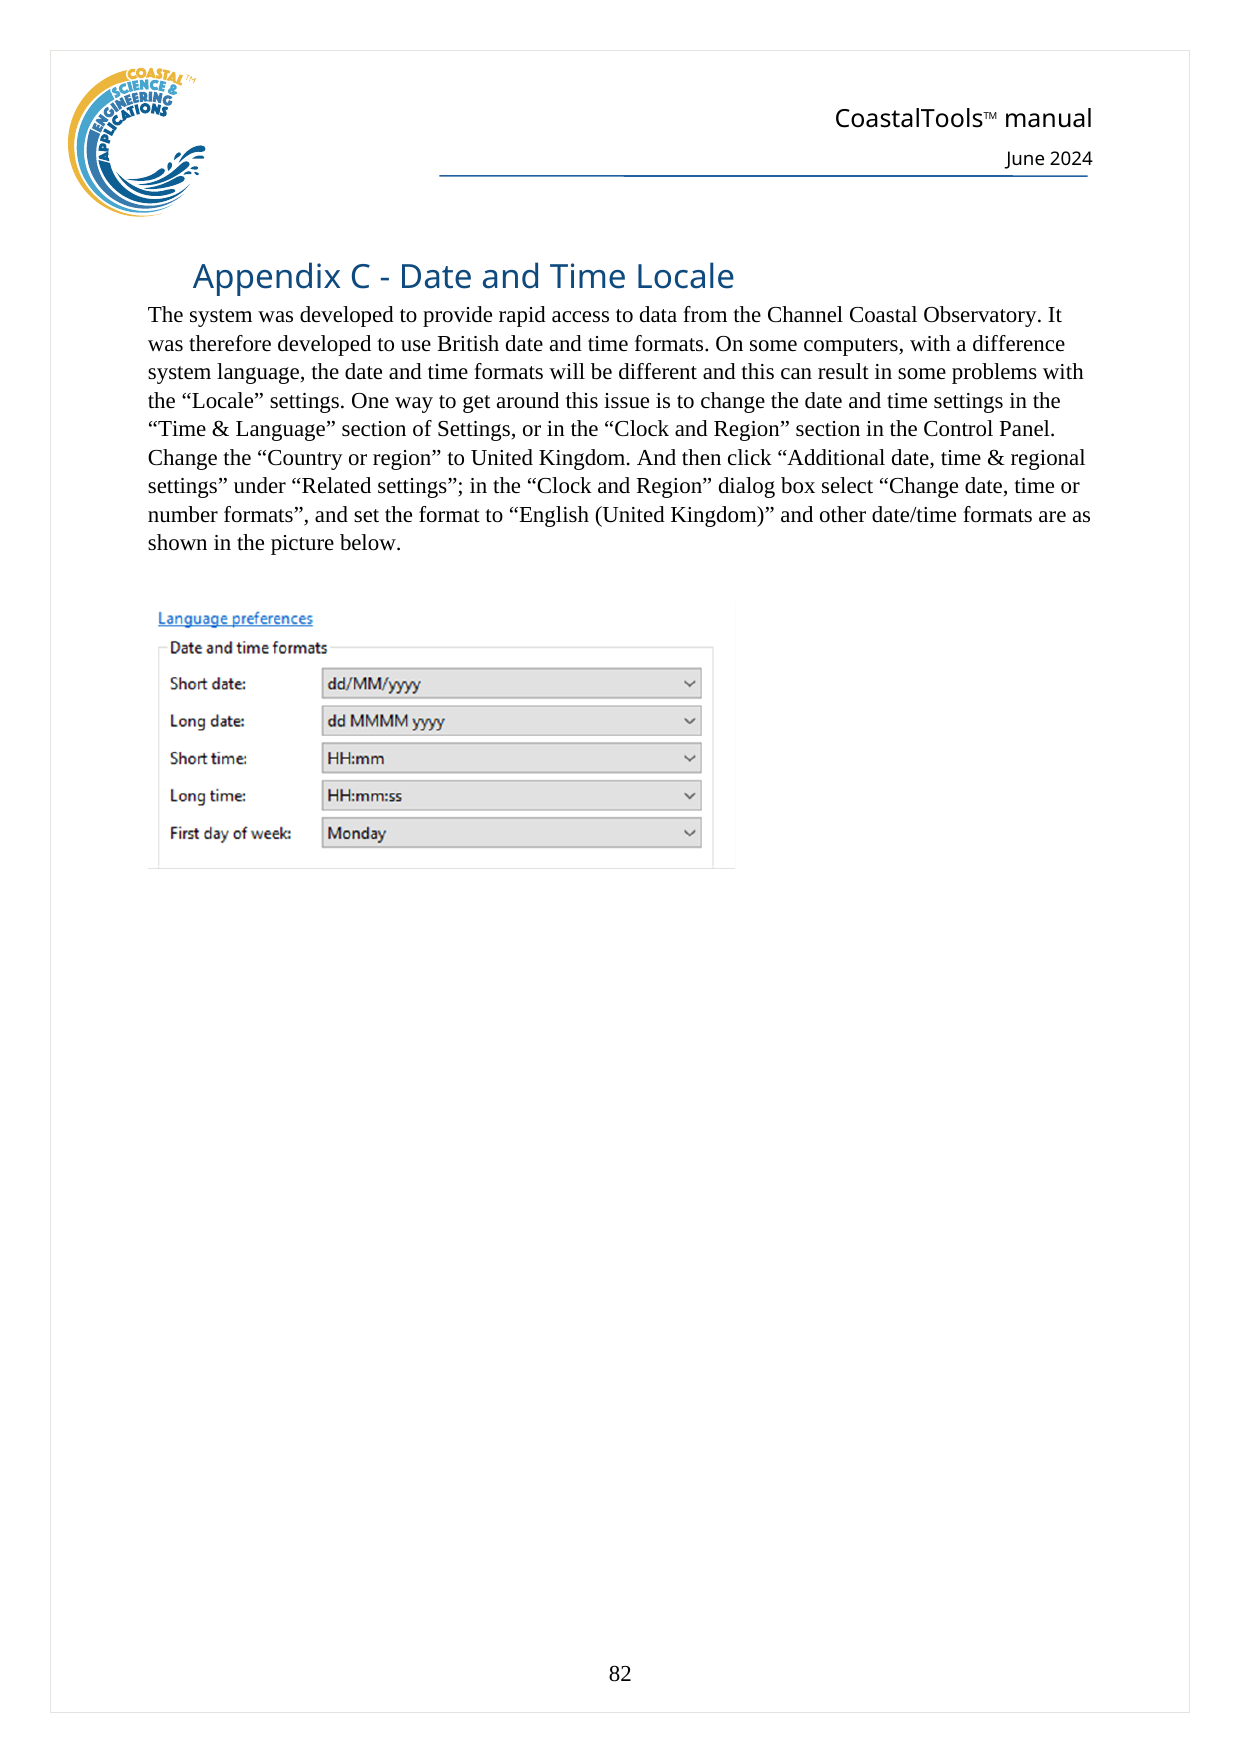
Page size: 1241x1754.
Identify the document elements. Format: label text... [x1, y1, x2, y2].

subtitle Appendix C - Date and Time Locale [193, 253, 1093, 298]
picture [147, 602, 735, 869]
text The system was developed to provide rapid access to data from the Channel Coastal Observatory. It was therefore developed to use British date and time formats. On some computers, with a difference system language, the date and time formats will be different and this can result in some problems with the “Locale” settings. One way to get around this issue is to change the date and time settings in the “Time & Language” section of Settings, or in the “Clock and Region” section in the Control Panel. Change the “Country or region” to United Kingdom. And then click “Additional date, time & regional settings” under “Related settings”; in the “Clock and Region” dialog box select “Change date, time or number formats”, and set the format to “English (United Kingdom)” and other date/time formats are as shown in the picture below. [148, 302, 1093, 555]
